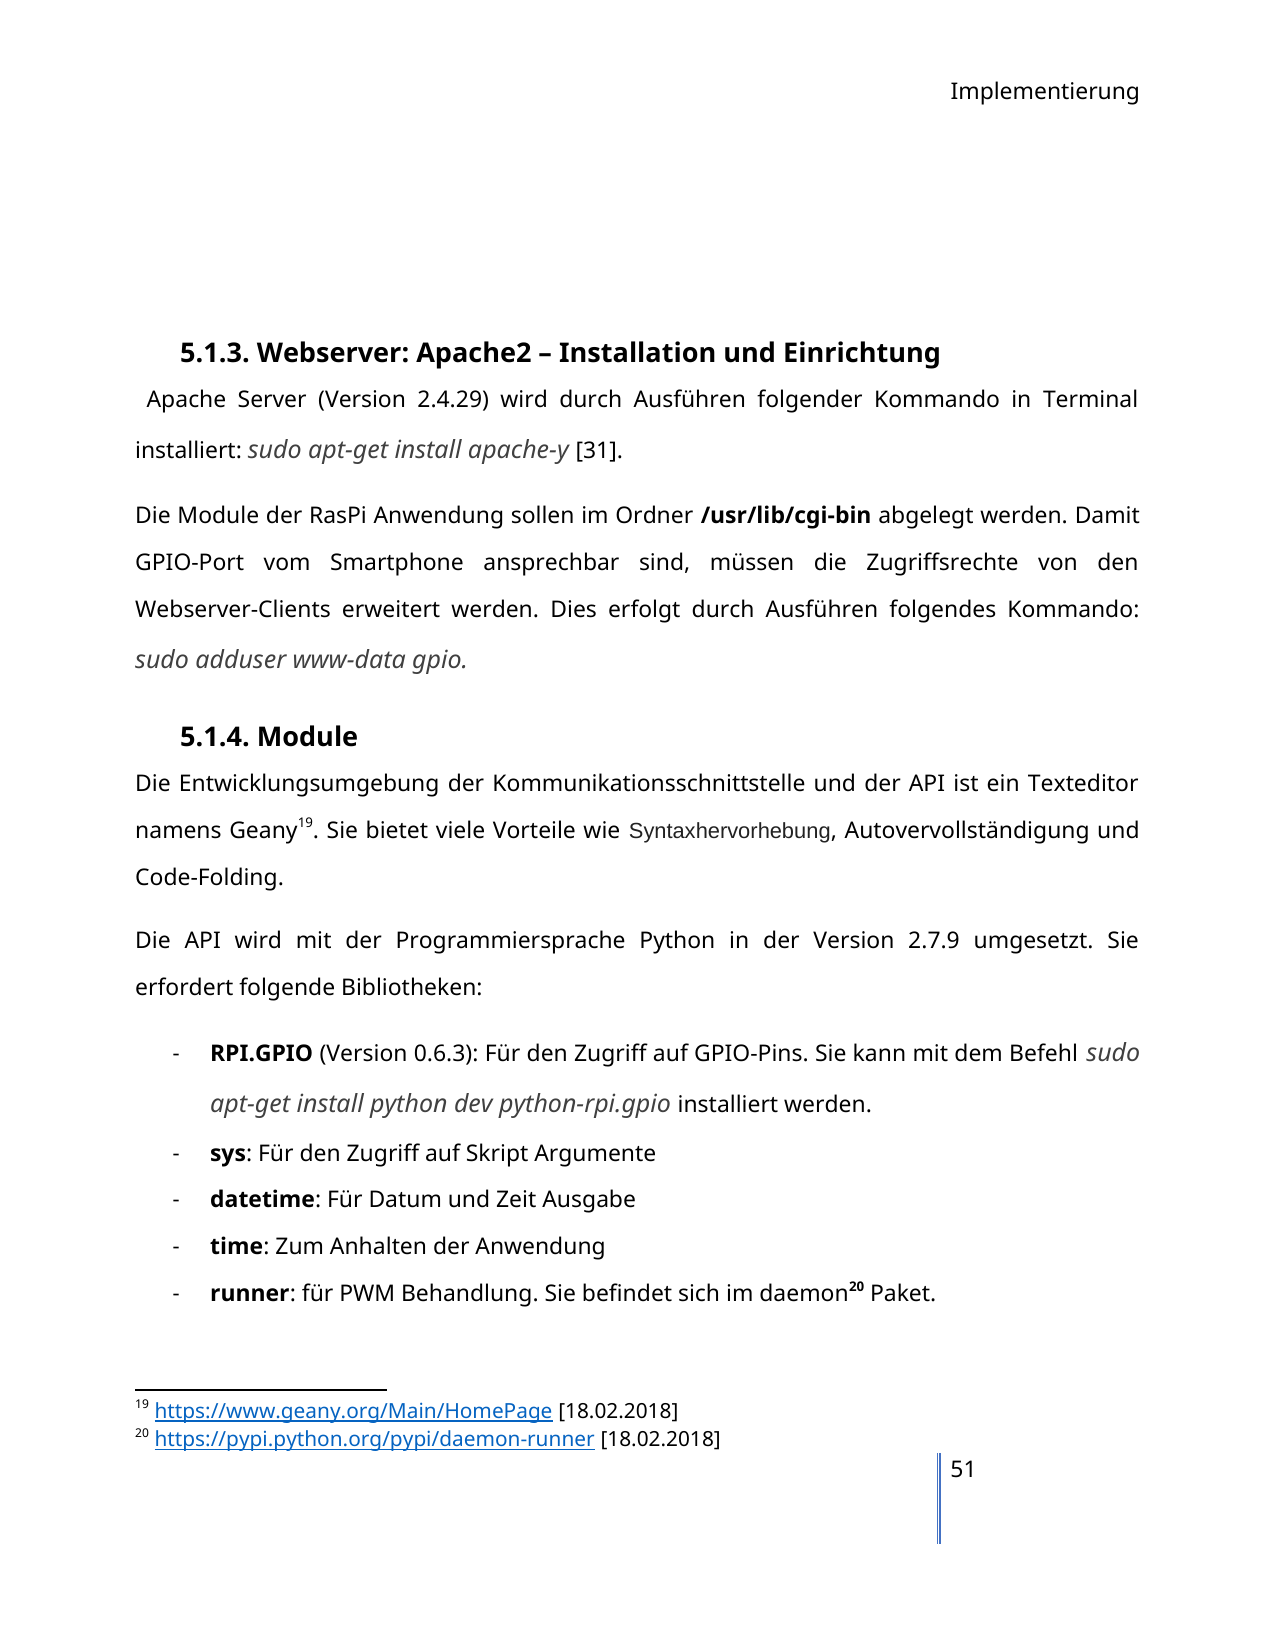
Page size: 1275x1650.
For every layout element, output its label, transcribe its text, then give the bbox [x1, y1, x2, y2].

subtitle Module [180, 717, 1140, 754]
text Die API wird mit der Programmiersprache Python in der Version 2.7.9 umgesetzt. Sie erfordert folgende Bibliotheken: [135, 924, 1140, 1002]
list time: Zum Anhalten der Anwendung [172, 1230, 1140, 1261]
subtitle Webserver: Apache2 – Installation und Einrichtung [180, 334, 1140, 371]
text Apache Server (Version 2.4.29) wird durch Ausführen folgender Kommando in Terminal installiert: sudo apt-get install apache-y . [135, 383, 1140, 466]
text Die Entwicklungsumgebung der Kommunikationsschnittstelle und der API ist ein Texteditor namens Geany. Sie bietet viele Vorteile wie Syntaxhervorhebung, Autovervollständigung und Code-Folding. [135, 767, 1140, 892]
list datetime: Für Datum und Zeit Ausgabe [172, 1183, 1140, 1214]
list sys: Für den Zugriff auf Skript Argumente [172, 1136, 1140, 1168]
list RPI.GPIO (Version 0.6.3): Für den Zugriff auf GPIO-Pins. Sie kann mit dem Befehl sudo apt-get install python dev python-rpi.gpio installiert werden. [172, 1034, 1140, 1119]
list runner: für PWM Behandlung. Sie befindet sich im daemon Paket. [172, 1277, 1140, 1308]
text Die Module der RasPi Anwendung sollen im Ordner /usr/lib/cgi-bin abgelegt werden. Damit GPIO-Port vom Smartphone ansprechbar sind, müssen die Zugriffsrechte von den Webserver-Clients erweitert werden. Dies erfolgt durch Ausführen folgendes Kommando: sudo adduser www-data gpio. [135, 499, 1140, 675]
